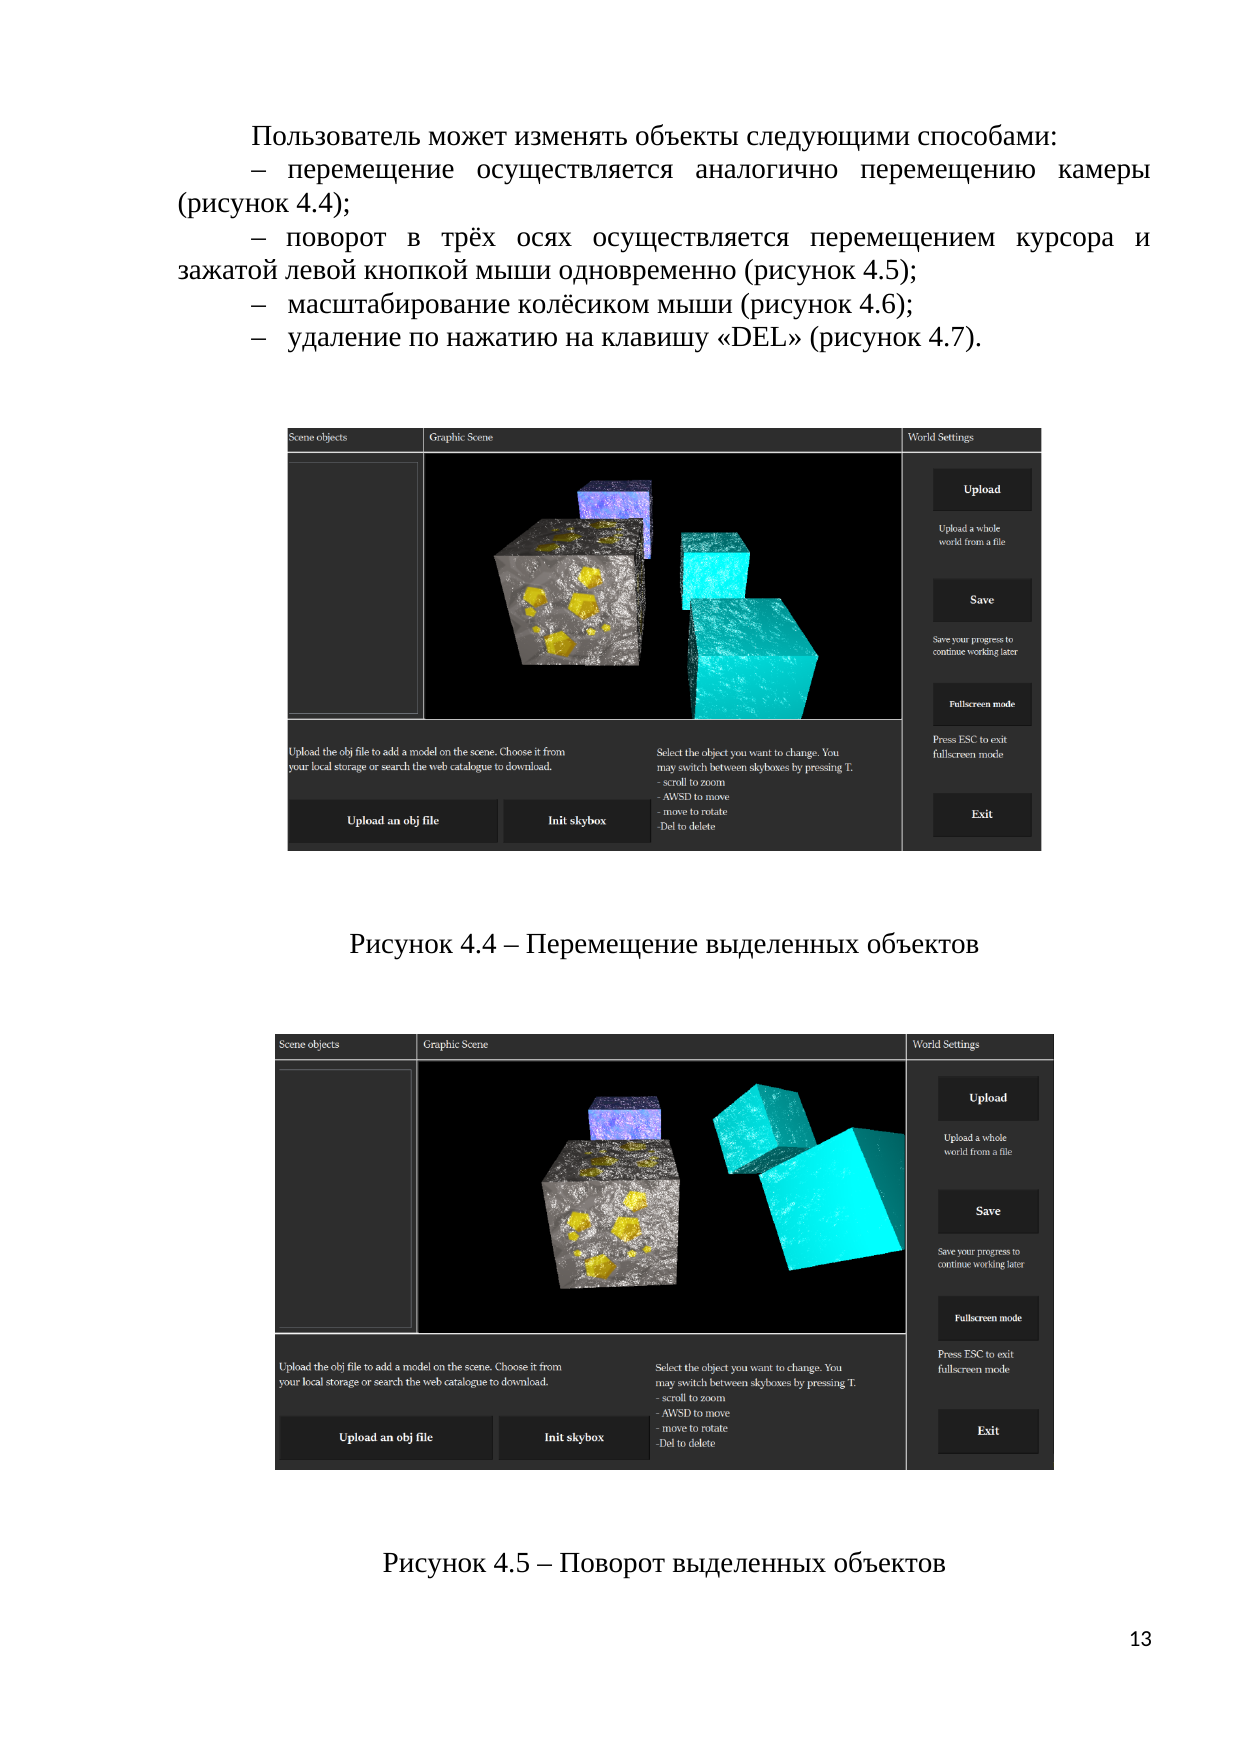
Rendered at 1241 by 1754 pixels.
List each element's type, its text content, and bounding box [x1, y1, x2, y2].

text Рисунок 4.4 – Перемещение выделенных объектов [177, 926, 1152, 959]
text – перемещение осуществляется аналогично перемещению камеры (рисунок 4.4); [177, 152, 1152, 219]
text – поворот в трёх осях осуществляется перемещением курсора и зажатой левой кнопкой мыши одновременно (рисунок 4.5); [177, 219, 1152, 286]
text – масштабирование колёсиком мыши (рисунок 4.6); [177, 286, 1152, 319]
text – удаление по нажатию на клавишу «DEL» (рисунок 4.7). [177, 319, 1152, 353]
text Пользователь может изменять объекты следующими способами: [177, 118, 1152, 152]
text Рисунок 4.5 – Поворот выделенных объектов [177, 1545, 1152, 1579]
picture [275, 1034, 1054, 1470]
picture [287, 428, 1042, 851]
